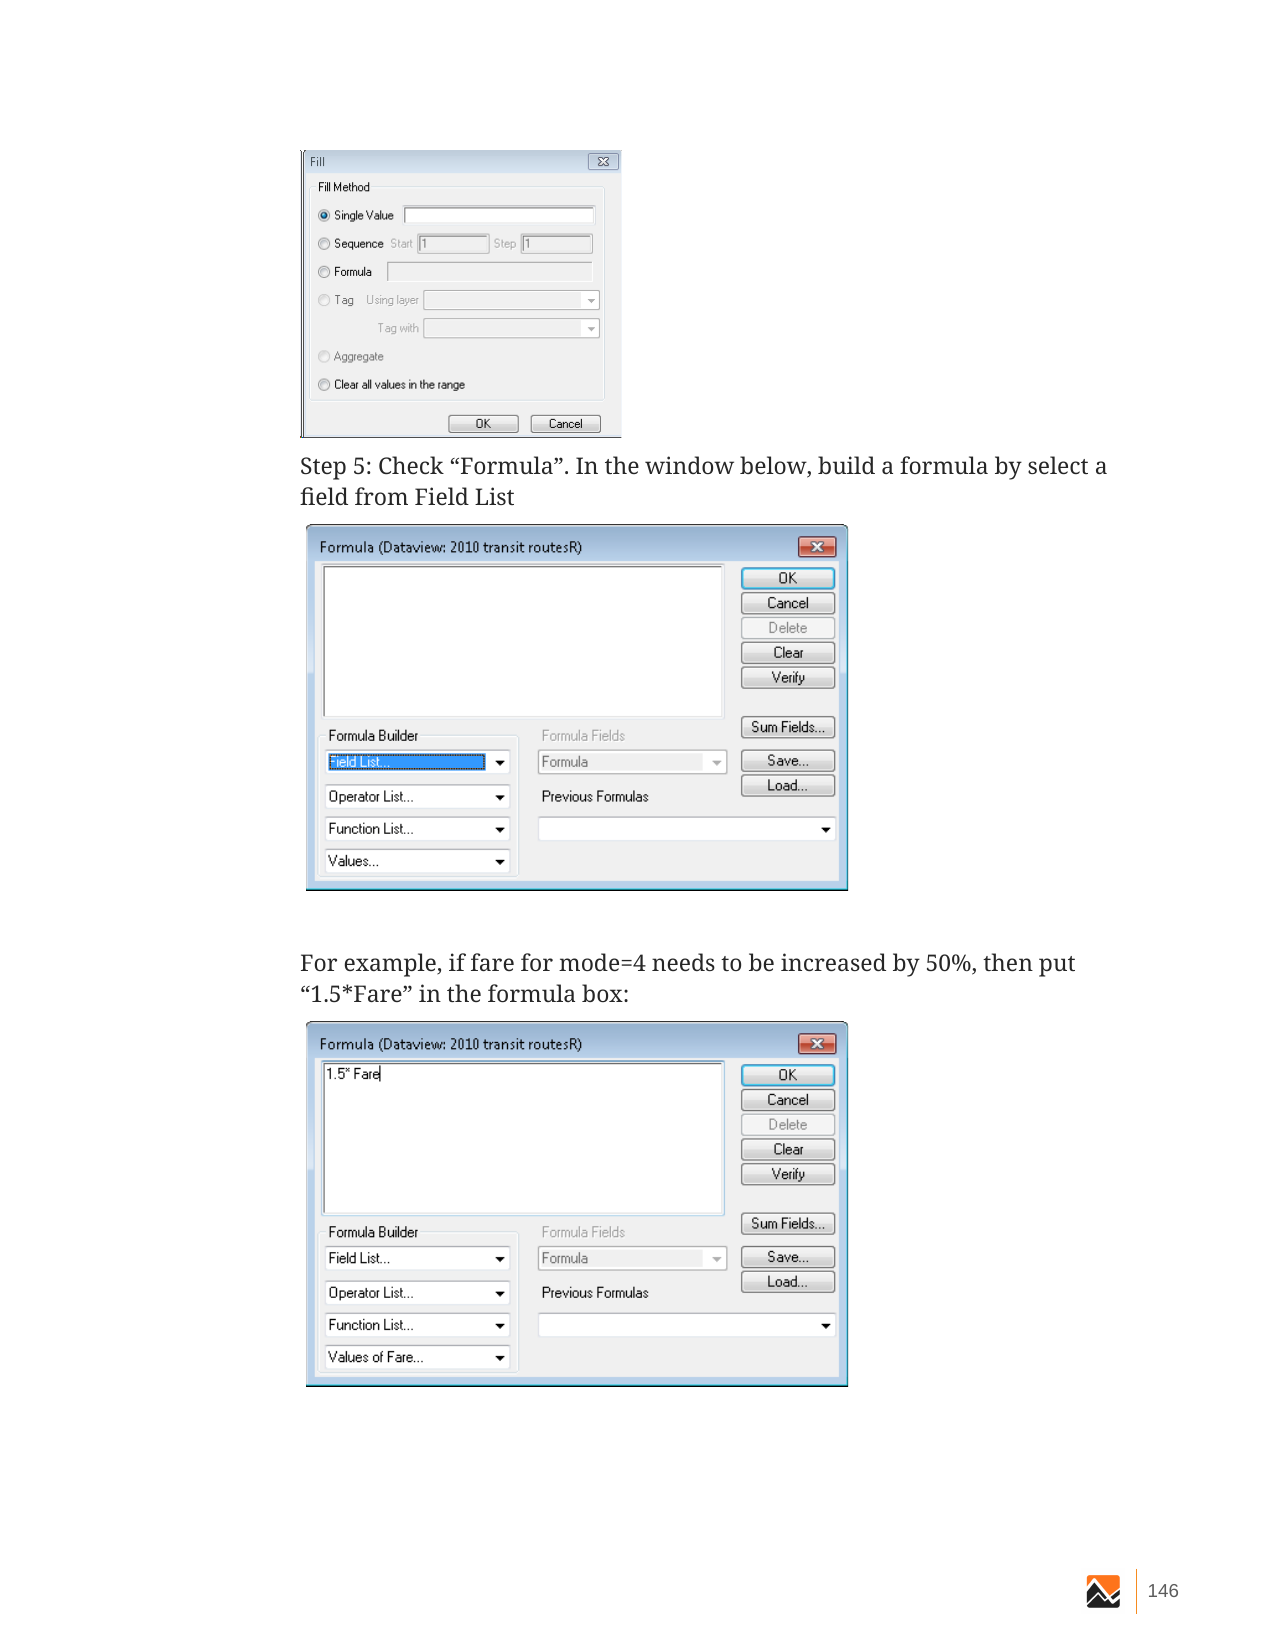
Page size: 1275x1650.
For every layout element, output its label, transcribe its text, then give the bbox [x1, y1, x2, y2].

picture [1080, 1568, 1125, 1614]
picture [306, 524, 849, 891]
picture [306, 1021, 849, 1387]
text Step 5: Check “Formula”. In the window below, build a formula by select a field from Field List [300, 450, 1125, 512]
picture [300, 150, 622, 438]
text For example, if fare for mode=4 needs to be increased by 50%, then put “1.5*Fare” in the formula box: [300, 946, 1125, 1009]
